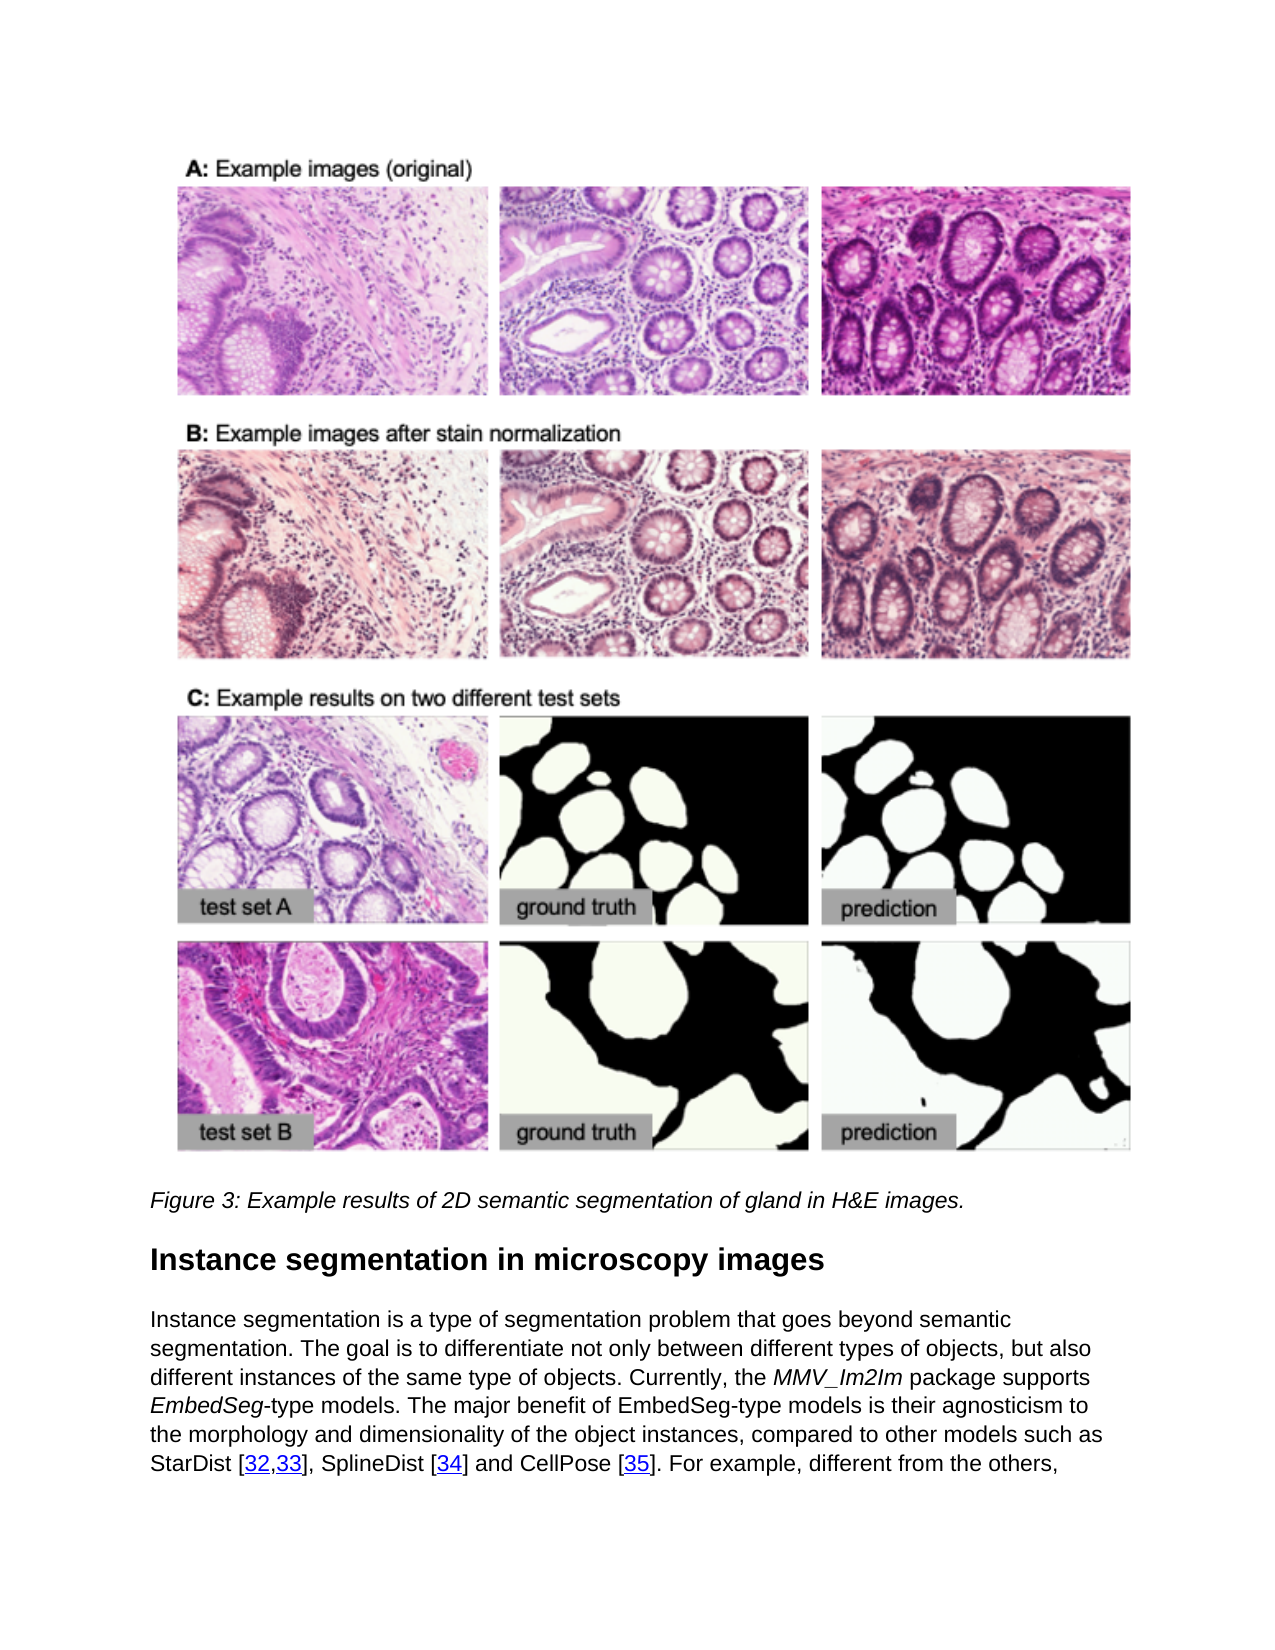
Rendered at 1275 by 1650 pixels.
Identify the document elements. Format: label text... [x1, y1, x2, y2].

picture [168, 150, 1144, 1160]
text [150, 1306, 1125, 1477]
subtitle Instance segmentation in microscopy images [150, 1241, 1125, 1277]
text Figure 3: Example results of 2D semantic segmentation of gland in H&E images. [150, 1187, 1125, 1213]
